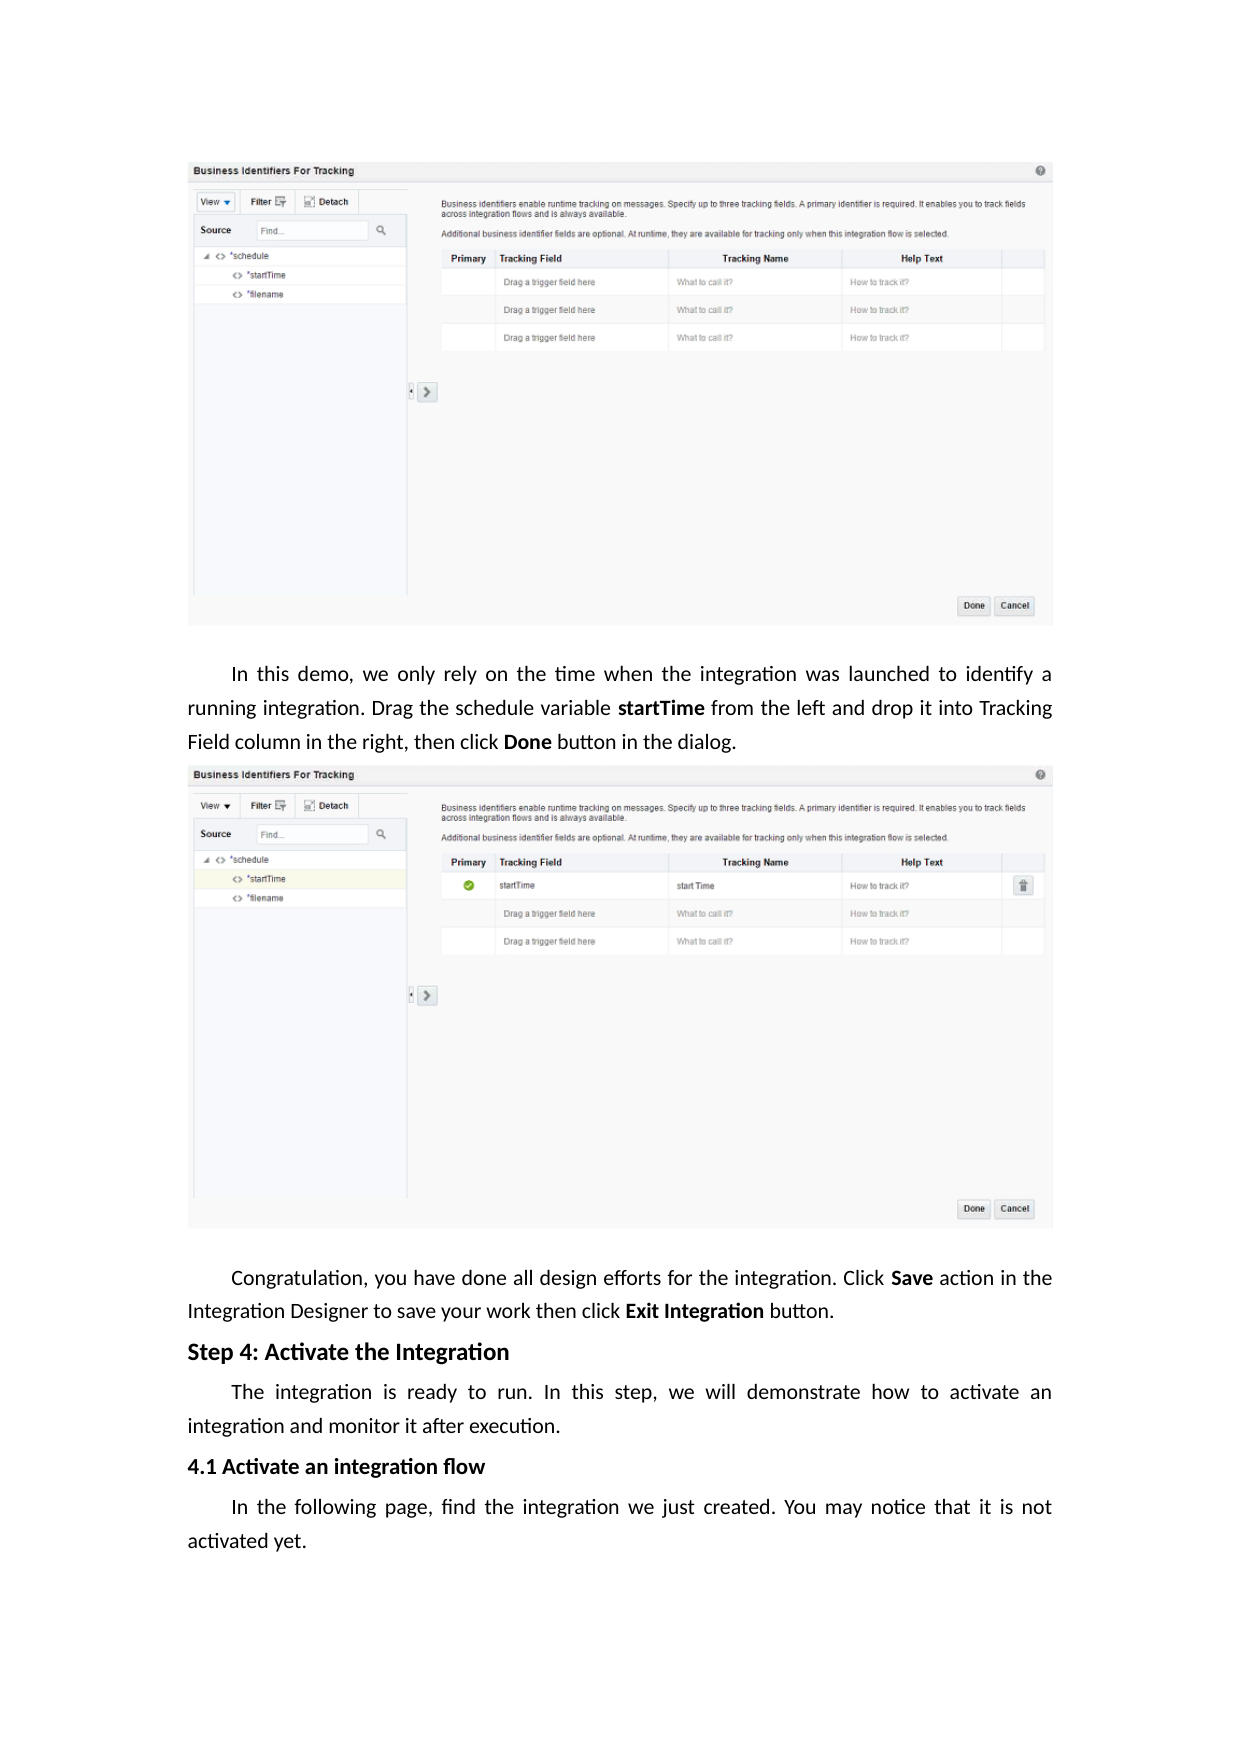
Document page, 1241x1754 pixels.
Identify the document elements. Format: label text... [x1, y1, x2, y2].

text Congratulation, you have done all design efforts for the integration. Click Save action in the Integration Designer to save your work then click Exit Integration button. [187, 1261, 1053, 1327]
text The integration is ready to run. In this step, we will demonstrate how to activate an integration and monitor it after execution. [187, 1375, 1053, 1442]
text 4.1 Activate an integration flow [187, 1450, 1053, 1482]
text Step 4: Activate the Integration [187, 1335, 1053, 1367]
text In this demo, we only rely on the time when the integration was launched to identify a running integration. Drag the schedule variable startTime from the left and drop it into Tracking Field column in the right, then click Done button in the dialog. [187, 657, 1053, 758]
picture [187, 765, 1053, 1229]
text In the following page, find the integration we just created. You may notice that it is not activated yet. [187, 1490, 1053, 1557]
picture [187, 162, 1053, 626]
